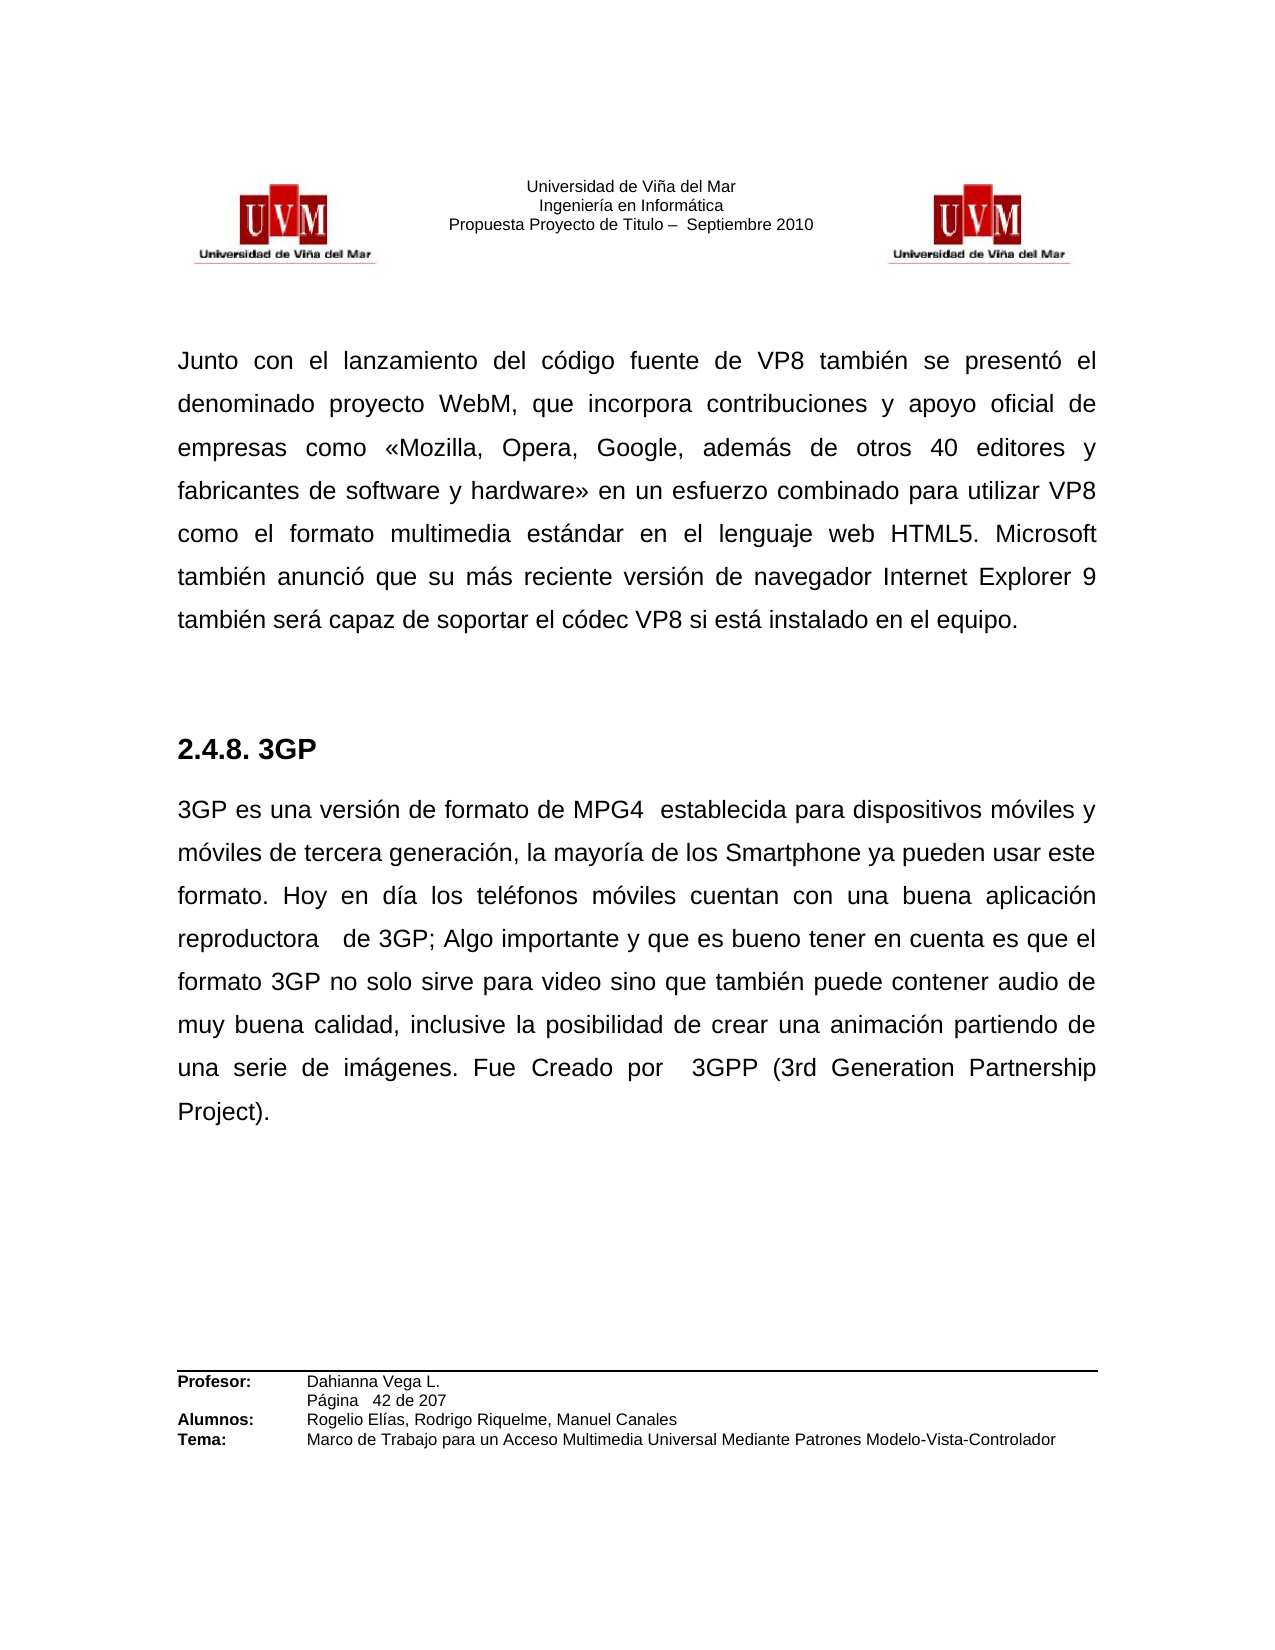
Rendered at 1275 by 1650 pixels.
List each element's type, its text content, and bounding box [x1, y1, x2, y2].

subtitle 2.4.8. 3GP [177, 732, 1098, 765]
text Junto con el lanzamiento del código fuente de VP8 también se presentó el denominado proyecto WebM, que incorpora contribuciones y apoyo oficial de empresas como «Mozilla, Opera, Google, además de otros 40 editores y fabricantes de software y hardware» en un esfuerzo combinado para utilizar VP8 como el formato multimedia estándar en el lenguaje web HTML5. Microsoft también anunció que su más reciente versión de navegador Internet Explorer 9 también será capaz de soportar el códec VP8 si está instalado en el equipo. [177, 346, 1098, 634]
picture [177, 176, 390, 267]
picture [871, 176, 1084, 267]
text 3GP es una versión de formato de MPG4 establecida para dispositivos móviles y móviles de tercera generación, la mayoría de los Smartphone ya pueden usar este formato. Hoy en día los teléfonos móviles cuentan con una buena aplicación reproductora de 3GP; Algo importante y que es bueno tener en cuenta es que el formato 3GP no solo sirve para video sino que también puede contener audio de muy buena calidad, inclusive la posibilidad de crear una animación partiendo de una serie de imágenes. Fue Creado por 3GPP (3rd Generation Partnership Project). [177, 795, 1098, 1125]
